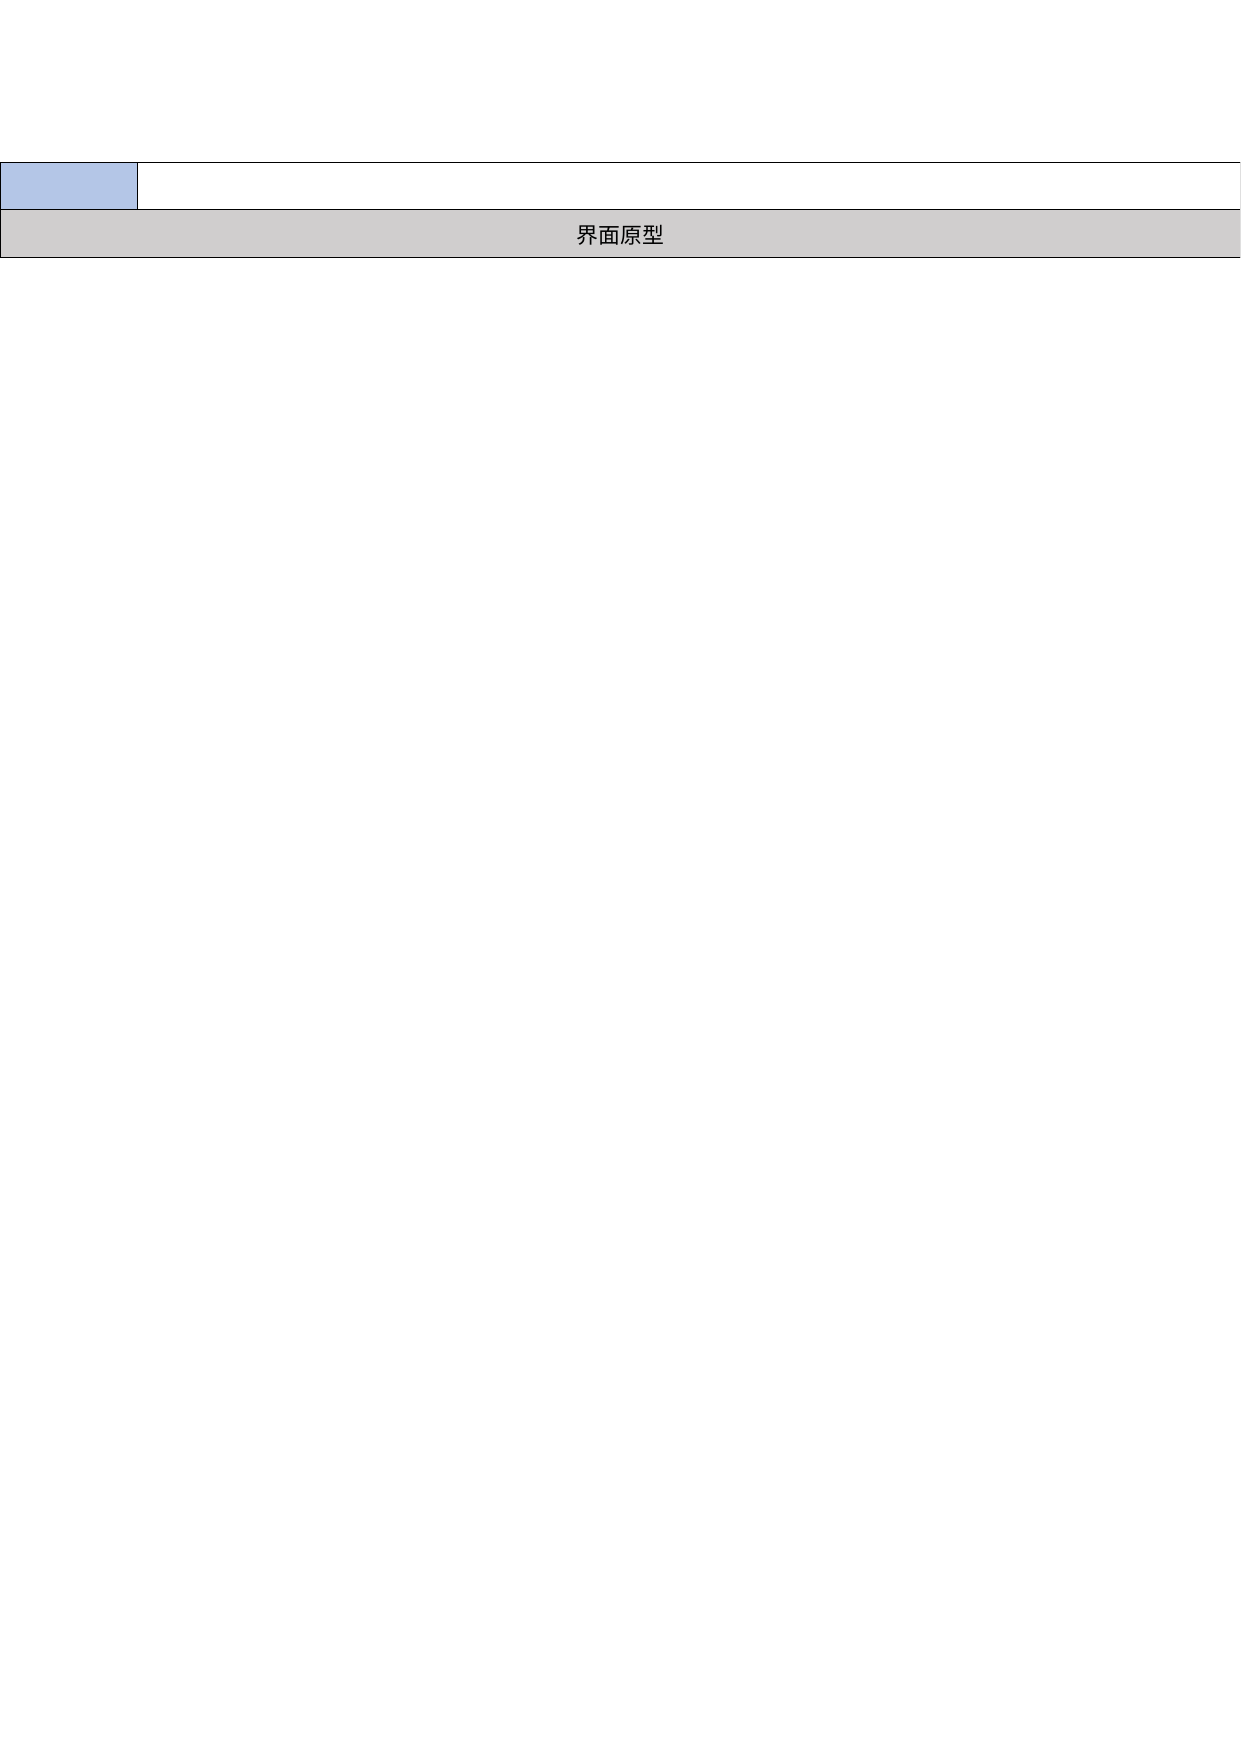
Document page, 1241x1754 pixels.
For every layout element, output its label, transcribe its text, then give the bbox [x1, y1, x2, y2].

table_cell 使用权限 [1, 163, 137, 209]
table_cell 界面原型 [1, 210, 1240, 257]
table_cell [138, 163, 1240, 209]
